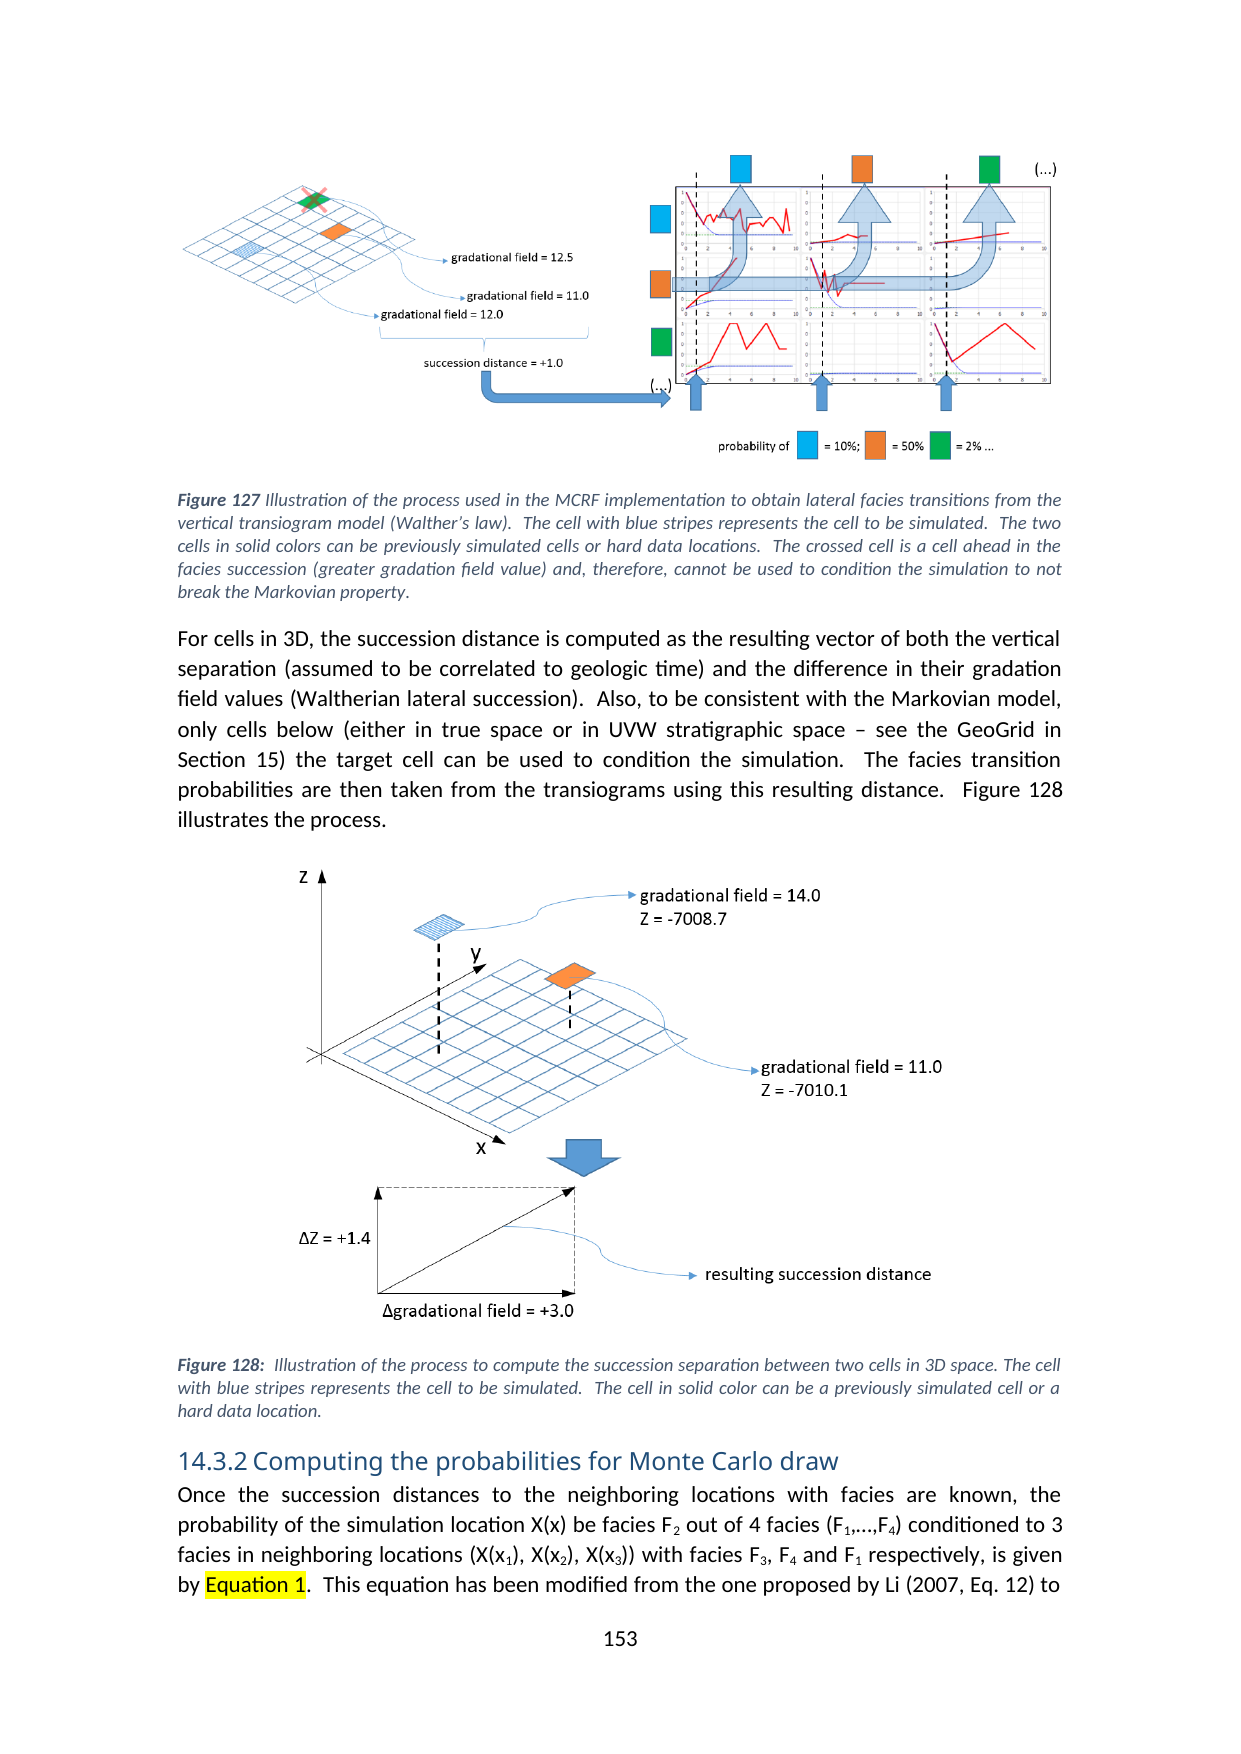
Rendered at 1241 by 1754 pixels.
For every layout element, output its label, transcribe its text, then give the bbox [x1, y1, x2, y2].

text Figure 128: Illustration of the process to compute the succession separation between two cells in 3D space. The cell with blue stripes represents the cell to be simulated. The cell in solid color can be a previously simulated cell or a hard data location. [177, 1354, 1063, 1422]
text Figure 127 Illustration of the process used in the MCRF implementation to obtain lateral facies transitions from the vertical transiogram model (Walther’s law). The cell with blue stripes represents the cell to be simulated. The two cells in solid colors can be previously simulated cells or hard data locations. The crossed cell is a cell ahead in the facies succession (greater gradation field value) and, therefore, cannot be used to condition the simulation to not break the Markovian property. [177, 489, 1063, 603]
subtitle Computing the probabilities for Monte Carlo draw [177, 1443, 1063, 1477]
picture [286, 852, 954, 1335]
picture [177, 147, 1061, 470]
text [177, 1480, 1063, 1599]
text For cells in 3D, the succession distance is computed as the resulting vector of both the vertical separation (assumed to be correlated to geologic time) and the difference in their gradation field values (Waltherian lateral succession). Also, to be consistent with the Markovian model, only cells below (either in true space or in UVW stratigraphic space – see the GeoGrid in Section 15) the target cell can be used to condition the simulation. The facies transition probabilities are then taken from the transiograms using this resulting distance. Figure 128 illustrates the process. [177, 624, 1063, 833]
